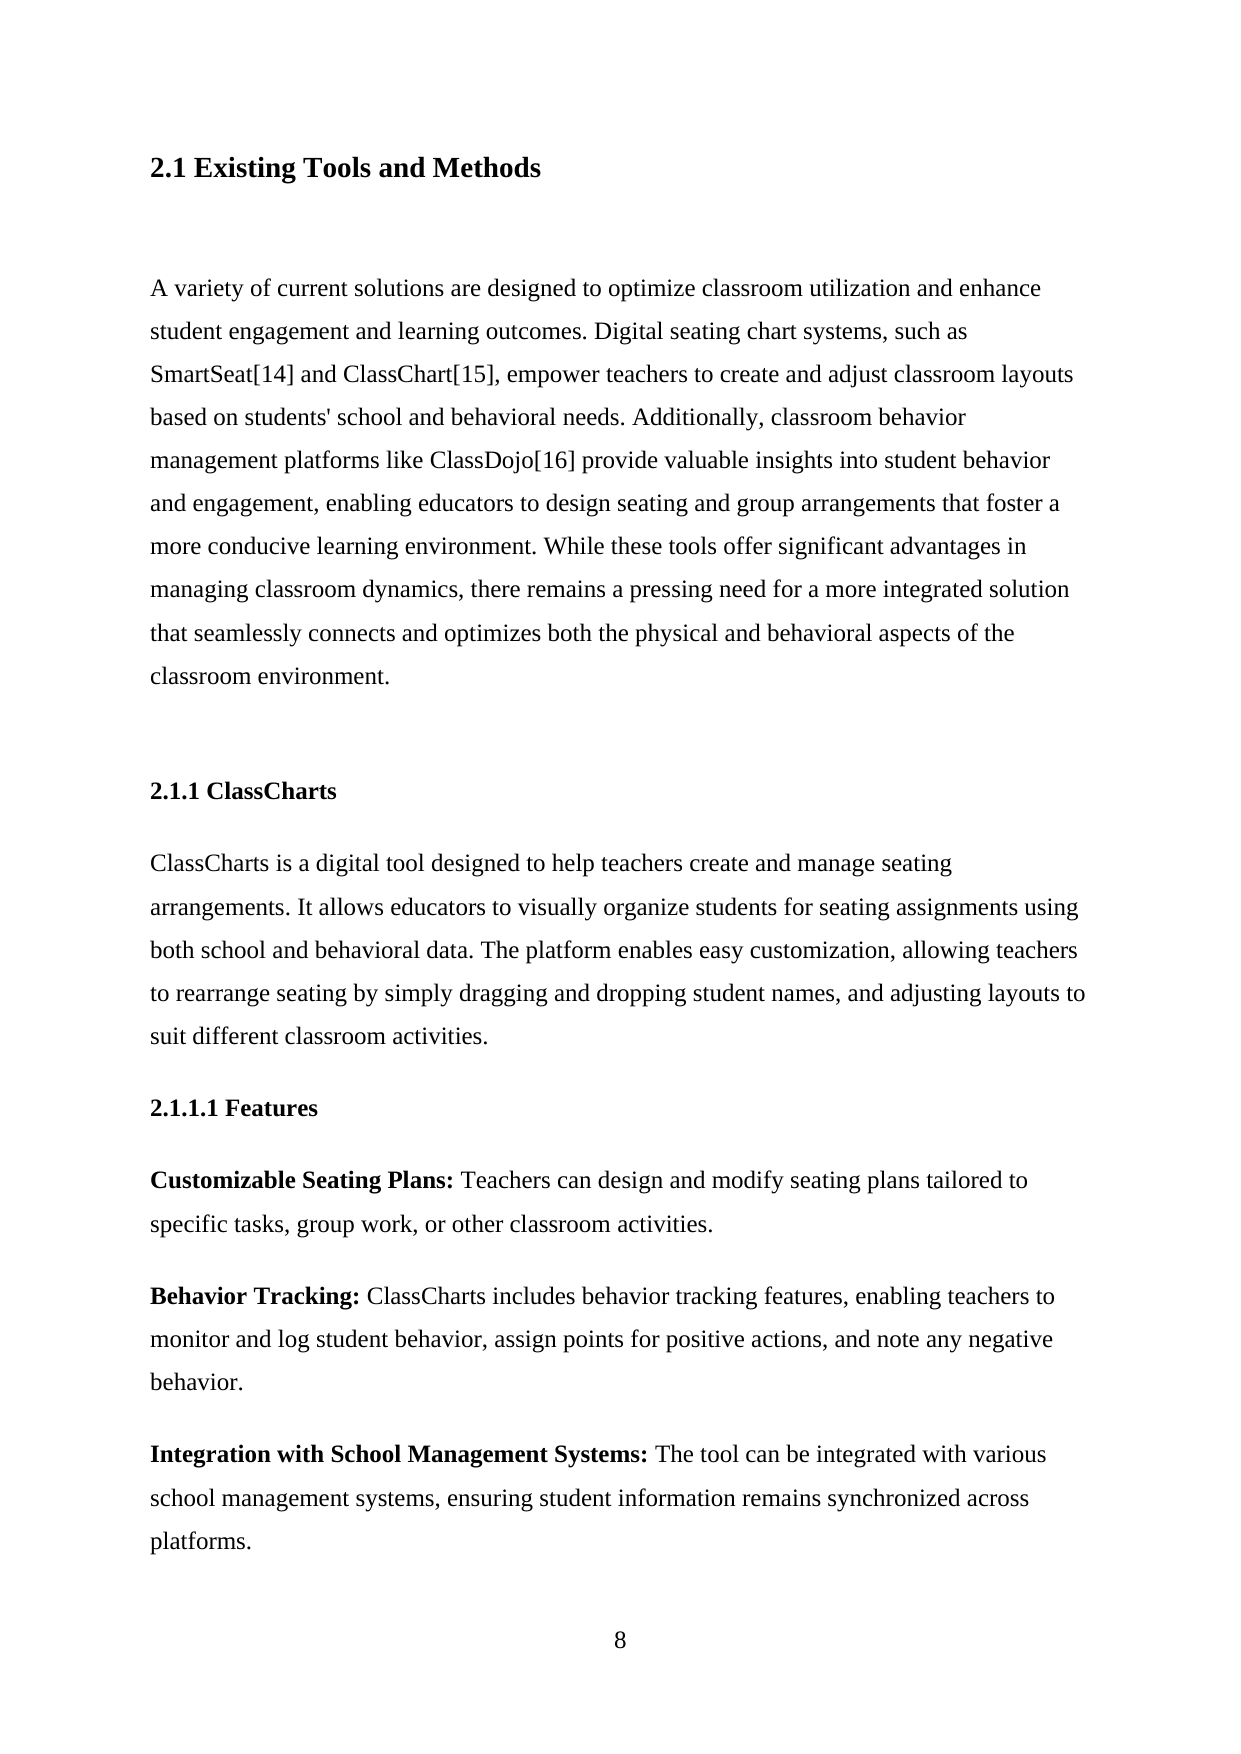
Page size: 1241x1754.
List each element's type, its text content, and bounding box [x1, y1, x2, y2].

subtitle A variety of current solutions are designed to optimize classroom utilization and enhance student engagement and learning outcomes. Digital seating chart systems, such as SmartSeat[14] and ClassChart[15], empower teachers to create and adjust classroom layouts based on students' school and behavioral needs. Additionally, classroom behavior management platforms like ClassDojo[16] provide valuable insights into student behavior and engagement, enabling educators to design seating and group arrangements that foster a more conducive learning environment. While these tools offer significant advantages in managing classroom dynamics, there remains a pressing need for a more integrated solution that seamlessly connects and optimizes both the physical and behavioral aspects of the classroom environment. [150, 273, 1090, 689]
text Behavior Tracking: ClassCharts includes behavior tracking features, enabling teachers to monitor and log student behavior, assign points for positive actions, and note any negative behavior. [150, 1281, 1090, 1396]
text Integration with School Management Systems: The tool can be integrated with various school management systems, ensuring student information remains synchronized across platforms. [150, 1439, 1090, 1554]
text 2.1 Existing Tools and Methods [150, 150, 1044, 183]
text 2.1.1.1 Features [150, 1093, 1090, 1122]
text ClassCharts is a digital tool designed to help teachers create and manage seating arrangements. It allows educators to visually organize students for seating assignments using both school and behavioral data. The platform enables easy customization, allowing teachers to rearrange seating by simply dragging and dropping student names, and adjusting layouts to suit different classroom activities. [150, 848, 1090, 1050]
text Customizable Seating Plans: Teachers can design and modify seating plans tailored to specific tasks, group work, or other classroom activities. [150, 1166, 1090, 1237]
subtitle 2.1.1 ClassCharts [150, 733, 1090, 805]
